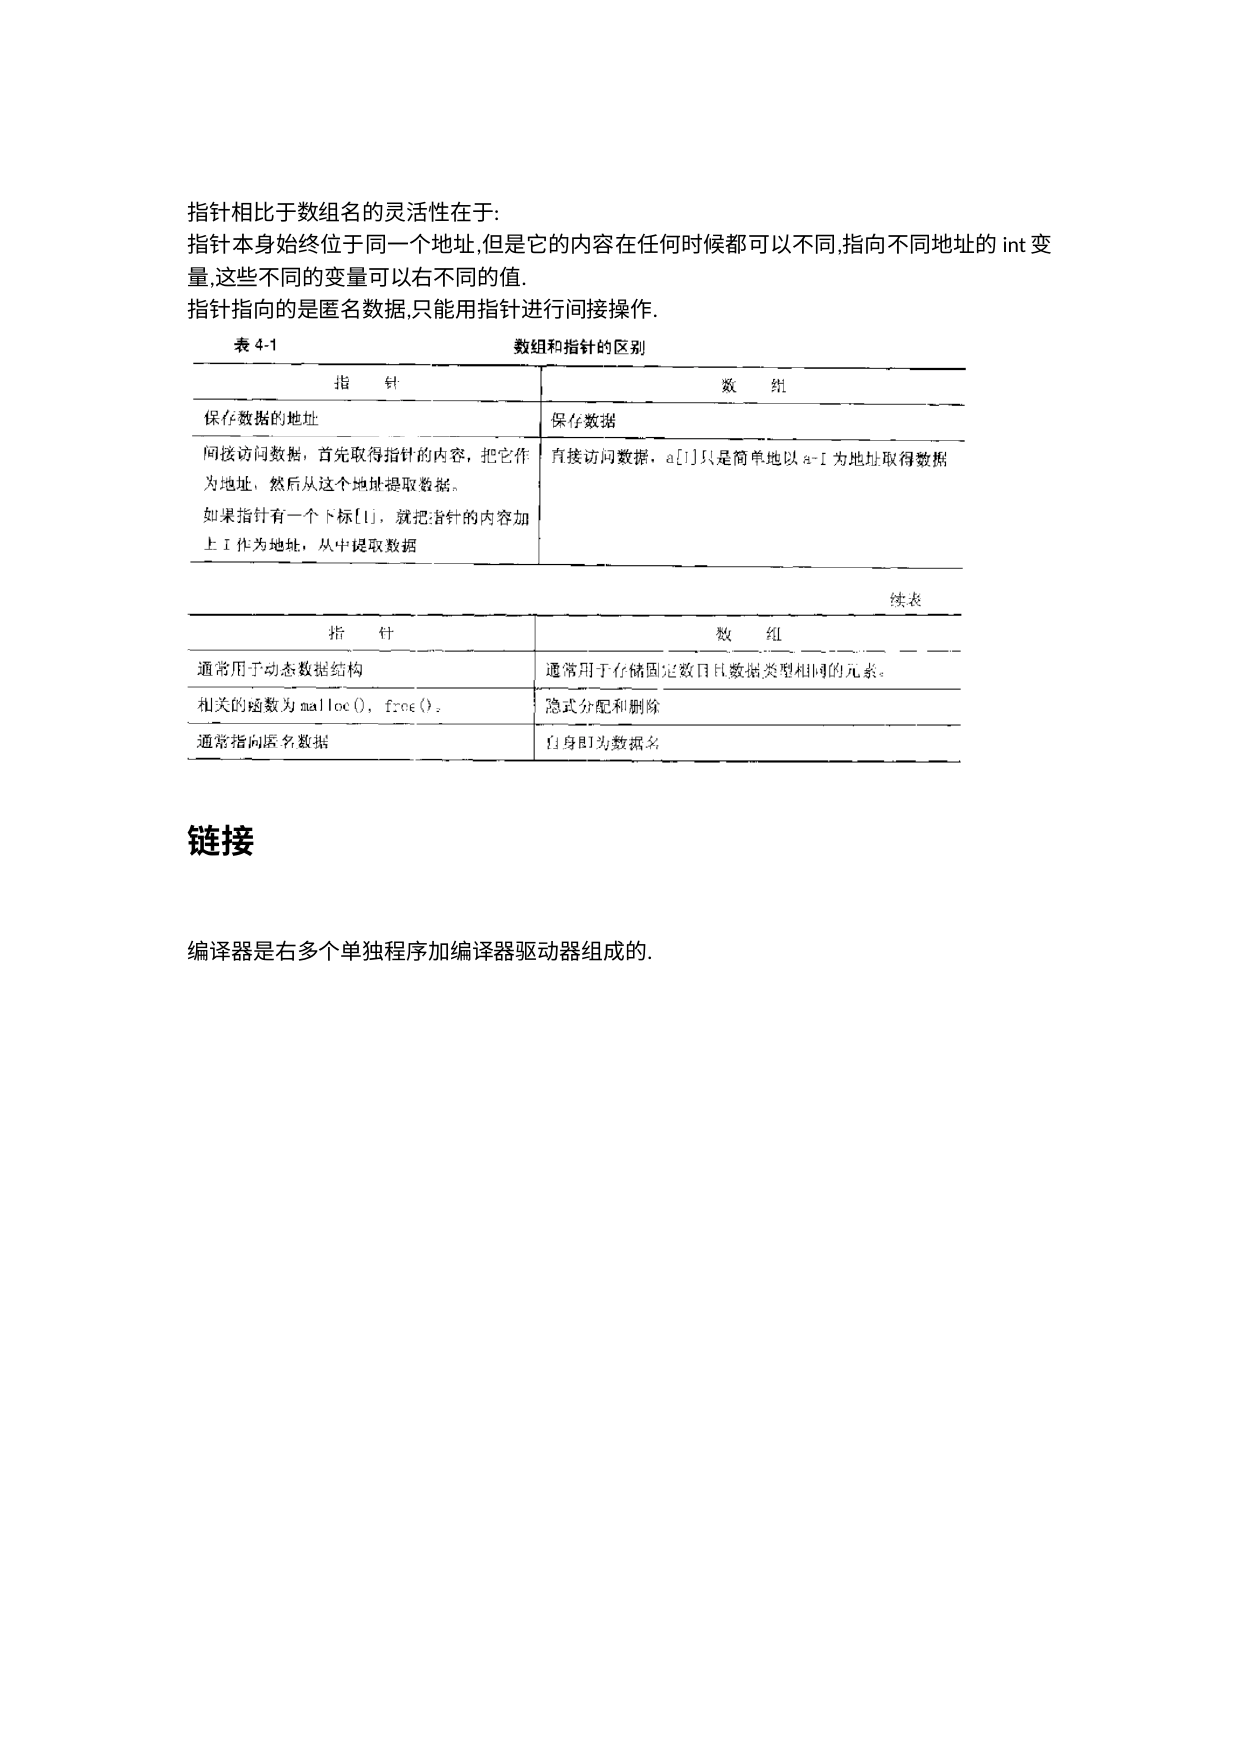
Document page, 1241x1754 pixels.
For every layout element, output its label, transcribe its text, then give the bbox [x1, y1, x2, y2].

picture [187, 324, 977, 571]
subtitle 链接 [187, 807, 1053, 872]
picture [187, 584, 971, 767]
text 指针相比于数组名的灵活性在于: [187, 194, 1053, 227]
text 指针本身始终位于同一个地址,但是它的内容在任何时候都可以不同,指向不同地址的int变量,这些不同的变量可以右不同的值. [187, 227, 1053, 292]
text 编译器是右多个单独程序加编译器驱动器组成的. [187, 933, 1053, 966]
text 指针指向的是匿名数据,只能用指针进行间接操作. [187, 292, 1053, 324]
